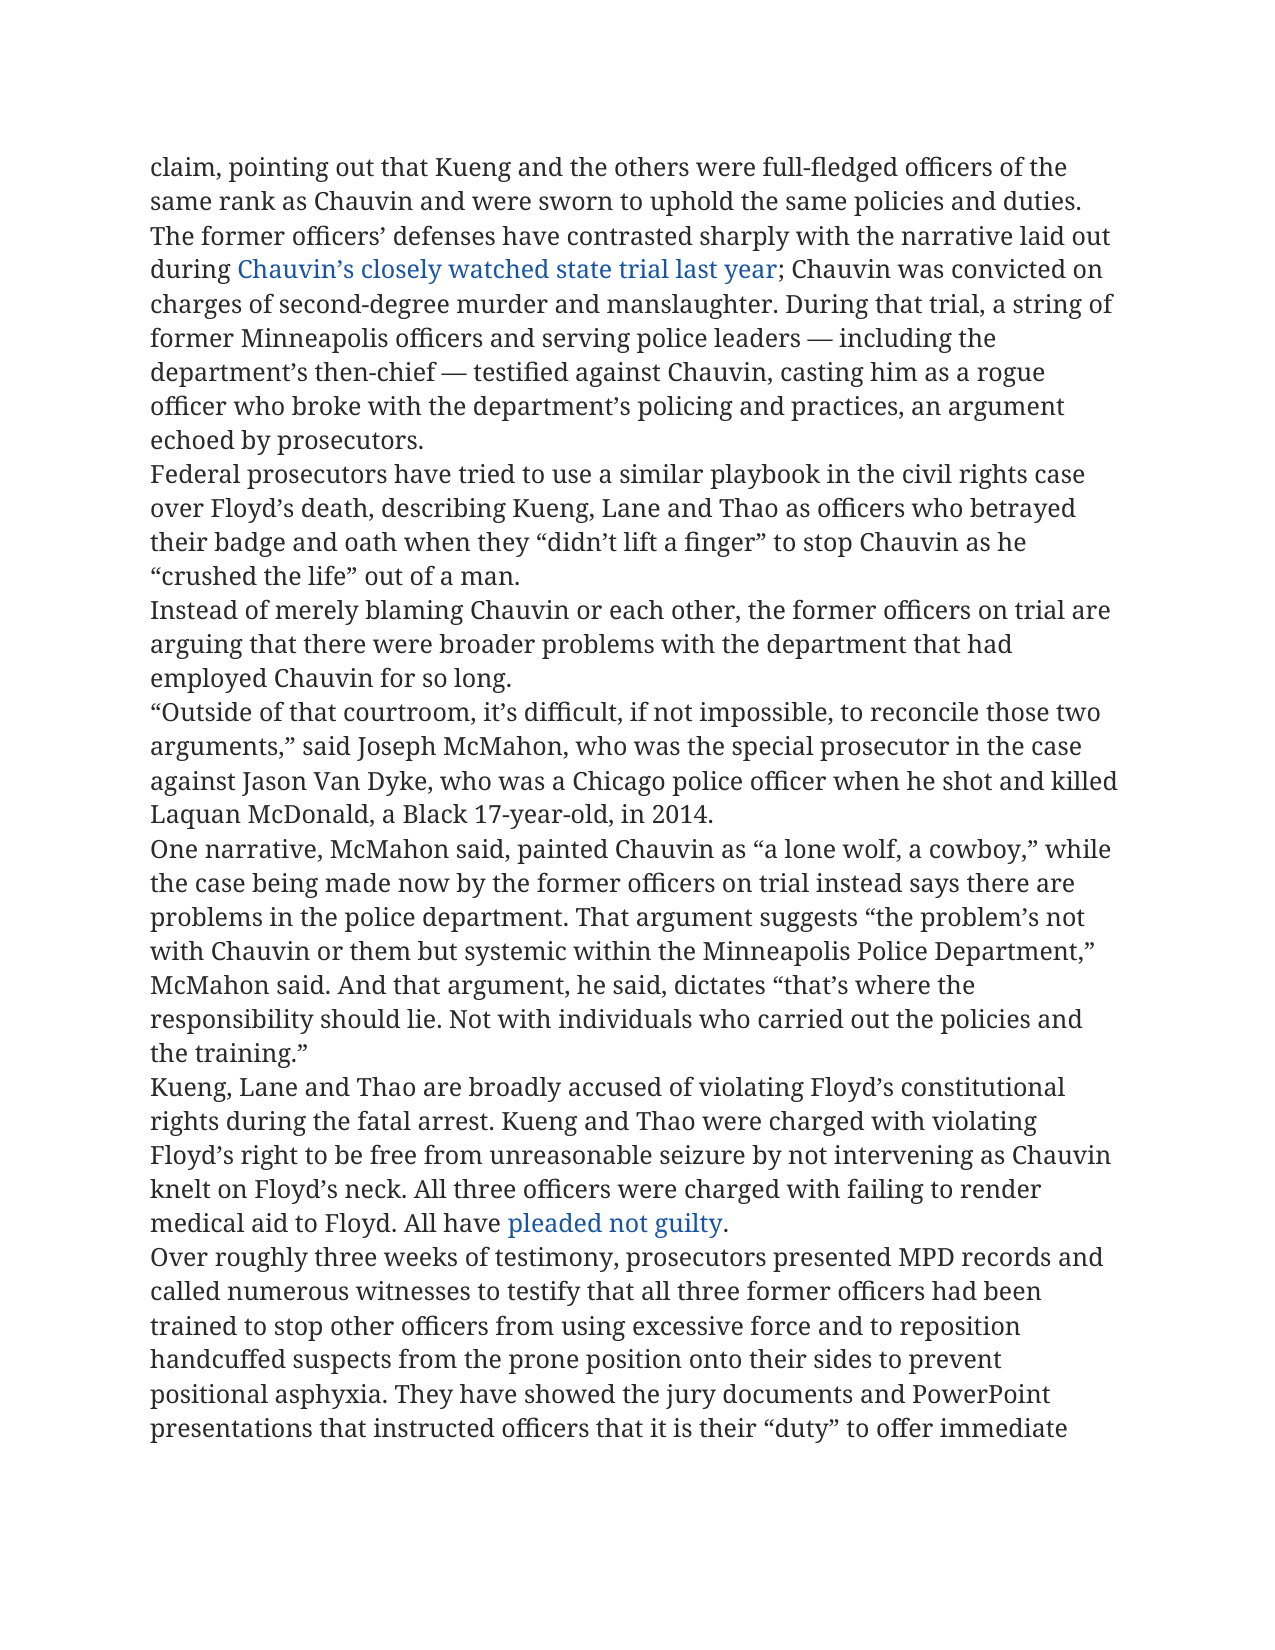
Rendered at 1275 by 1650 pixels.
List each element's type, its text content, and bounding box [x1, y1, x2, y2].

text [150, 1240, 1125, 1444]
text “Outside of that courtroom, it’s difficult, if not impossible, to reconcile those two arguments,” said Joseph McMahon, who was the special prosecutor in the case against Jason Van Dyke, who was a Chicago police officer when he shot and killed Laquan McDonald, a Black 17-year-old, in 2014. [150, 695, 1125, 831]
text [150, 150, 1125, 218]
text Kueng, Lane and Thao are broadly accused of violating Floyd’s constitutional rights during the fatal arrest. Kueng and Thao were charged with violating Floyd’s right to be free from unreasonable seizure by not intervening as Chauvin knelt on Floyd’s neck. All three officers were charged with failing to render medical aid to Floyd. All have pleaded not guilty. [150, 1070, 1125, 1240]
text The former officers’ defenses have contrasted sharply with the narrative laid out during Chauvin’s closely watched state trial last year; Chauvin was convicted on charges of second-degree murder and manslaughter. During that trial, a string of former Minneapolis officers and serving police leaders — including the department’s then-chief — testified against Chauvin, casting him as a rogue officer who broke with the department’s policing and practices, an argument echoed by prosecutors. [150, 218, 1125, 457]
text One narrative, McMahon said, painted Chauvin as “a lone wolf, a cowboy,” while the case being made now by the former officers on trial instead says there are problems in the police department. That argument suggests “the problem’s not with Chauvin or them but systemic within the Minneapolis Police Department,” McMahon said. And that argument, he said, dictates “that’s where the responsibility should lie. Not with individuals who carried out the policies and the training.” [150, 831, 1125, 1070]
text Federal prosecutors have tried to use a similar playbook in the civil rights case over Floyd’s death, describing Kueng, Lane and Thao as officers who betrayed their badge and oath when they “didn’t lift a finger” to stop Chauvin as he “crushed the life” out of a man. [150, 457, 1125, 593]
text Instead of merely blaming Chauvin or each other, the former officers on trial are arguing that there were broader problems with the department that had employed Chauvin for so long. [150, 593, 1125, 695]
